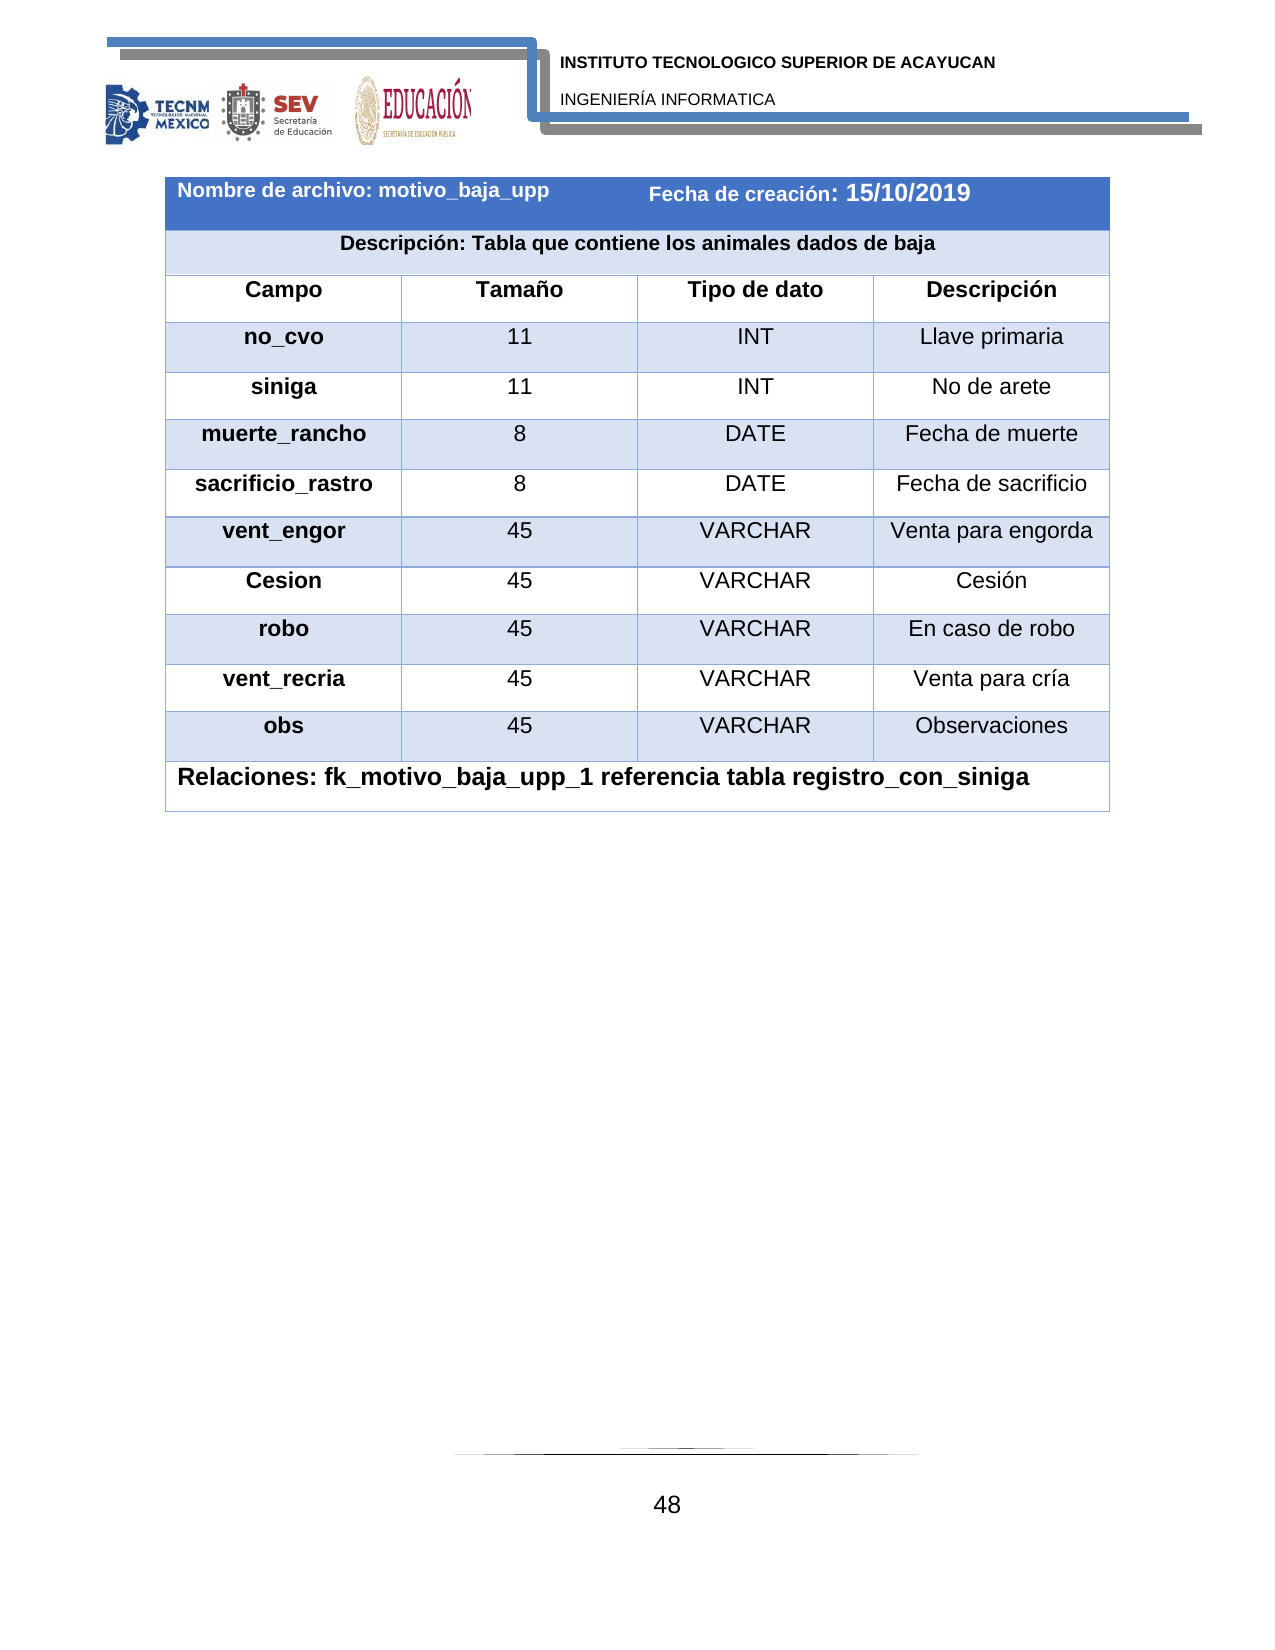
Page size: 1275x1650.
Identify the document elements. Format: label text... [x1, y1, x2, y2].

table_cell 45 [402, 665, 637, 711]
table_cell obs [166, 712, 401, 761]
picture [355, 76, 471, 145]
table_cell Tipo de dato [638, 276, 873, 322]
table_header Nombre de archivo: motivo_baja_upp [166, 178, 637, 230]
table_cell 45 [402, 712, 637, 761]
table_cell Campo [166, 276, 401, 322]
table_cell DATE [638, 470, 873, 516]
table_cell siniga [166, 373, 401, 419]
table_cell VARCHAR [638, 568, 873, 614]
table_cell 45 [402, 568, 637, 614]
table_cell vent_recria [166, 665, 401, 711]
table_cell Relaciones: fk_motivo_baja_upp_1 referencia tabla registro_con_siniga [166, 762, 1109, 811]
table_cell VARCHAR [638, 665, 873, 711]
table_cell no_cvo [166, 323, 401, 372]
table_cell INT [638, 373, 873, 419]
table_cell Venta para engorda [874, 518, 1109, 566]
table_cell 8 [402, 470, 637, 516]
table_cell Descripción: Tabla que contiene los animales dados de baja [166, 231, 1109, 274]
table_cell 45 [402, 615, 637, 664]
picture [101, 75, 339, 151]
table_cell DATE [638, 420, 873, 469]
table_cell robo [166, 615, 401, 664]
table_cell 8 [402, 420, 637, 469]
table_cell Llave primaria [874, 323, 1109, 372]
table_cell VARCHAR [638, 615, 873, 664]
table_cell sacrificio_rastro [166, 470, 401, 516]
table_cell Observaciones [874, 712, 1109, 761]
table_cell Tamaño [402, 276, 637, 322]
table_cell Fecha de muerte [874, 420, 1109, 469]
table_cell Cesion [166, 568, 401, 614]
table_cell VARCHAR [638, 712, 873, 761]
table_header Fecha de creación: 15/10/2019 [638, 178, 1109, 230]
table_cell No de arete [874, 373, 1109, 419]
table_cell Fecha de sacrificio [874, 470, 1109, 516]
table_cell 11 [402, 323, 637, 372]
table_cell muerte_rancho [166, 420, 401, 469]
table_cell Venta para cría [874, 665, 1109, 711]
table_cell vent_engor [166, 518, 401, 566]
table_cell En caso de robo [874, 615, 1109, 664]
table_cell Cesión [874, 568, 1109, 614]
table_cell 11 [402, 373, 637, 419]
table_cell 45 [402, 518, 637, 566]
table_cell VARCHAR [638, 518, 873, 566]
table_cell INT [638, 323, 873, 372]
table_cell Descripción [874, 276, 1109, 322]
